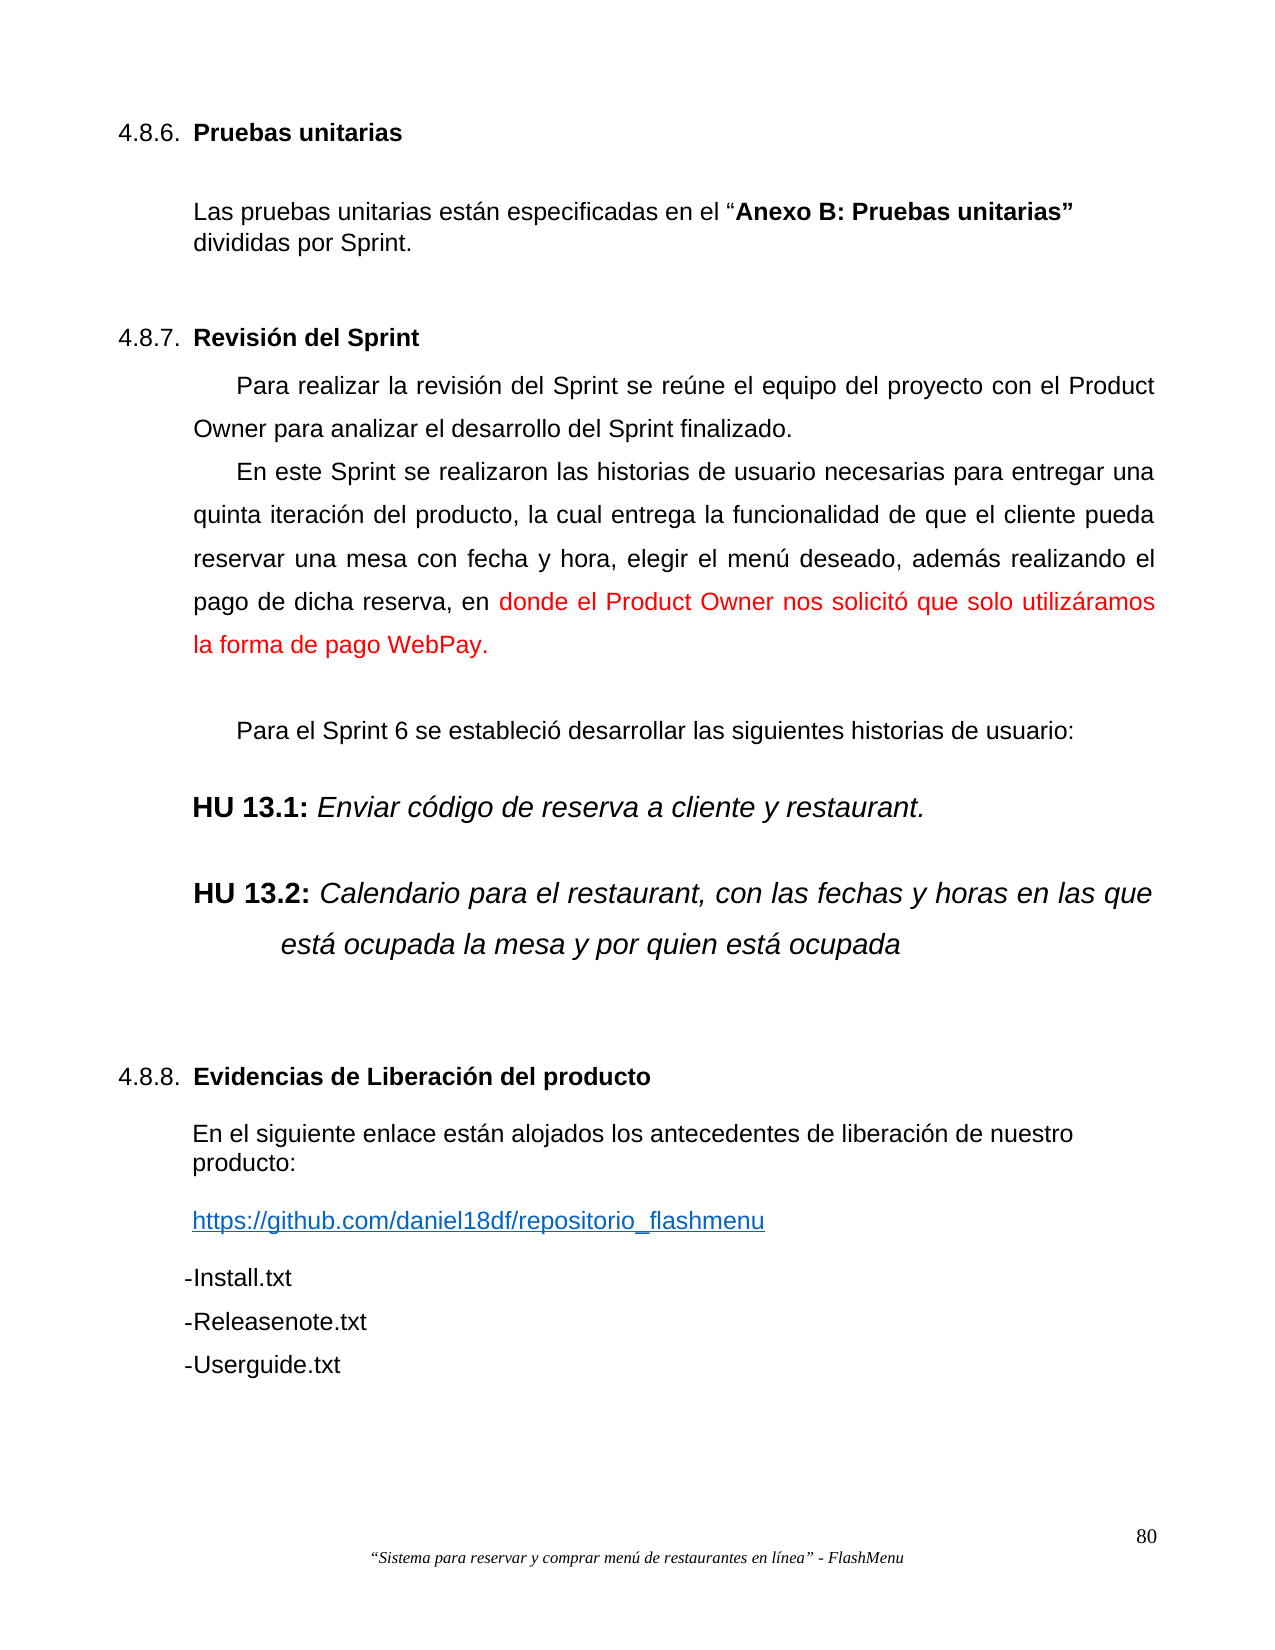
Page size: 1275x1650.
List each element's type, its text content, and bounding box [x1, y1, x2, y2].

list Userguide.txt [184, 1350, 1157, 1378]
list Revisión del Sprint [118, 323, 1157, 352]
text En el siguiente enlace están alojados los antecedentes de liberación de nuestro producto: [192, 1119, 1157, 1177]
text https://github.com/daniel18df/repositorio_flashmenu [192, 1206, 1157, 1234]
list Releasenote.txt [184, 1306, 1157, 1335]
text Para el Sprint 6 se estableció desarrollar las siguientes historias de usuario: [193, 716, 1157, 745]
subtitle Evidencias de Liberación del producto [118, 1062, 1157, 1091]
list Pruebas unitarias [118, 118, 1157, 147]
list Install.txt [184, 1263, 1157, 1292]
text HU 13.1: Enviar código de reserva a cliente y restaurant. [192, 790, 1157, 824]
text HU 13.2: Calendario para el restaurant, con las fechas y horas en las que está ocupada la mesa y por quien está ocupada [193, 876, 1157, 960]
text En este Sprint se realizaron las historias de usuario necesarias para entregar una quinta iteración del producto, la cual entrega la funcionalidad de que el cliente pueda reservar una mesa con fecha y hora, elegir el menú deseado, además realizando el pago de dicha reserva, en donde el Product Owner nos solicitó que solo utilizáramos la forma de pago WebPay. [193, 457, 1157, 658]
text Para realizar la revisión del Sprint se reúne el equipo del proyecto con el Product Owner para analizar el desarrollo del Sprint finalizado. [193, 371, 1157, 443]
list Las pruebas unitarias están especificadas en el “Anexo B: Pruebas unitarias” divididas por Sprint. [193, 197, 1157, 257]
